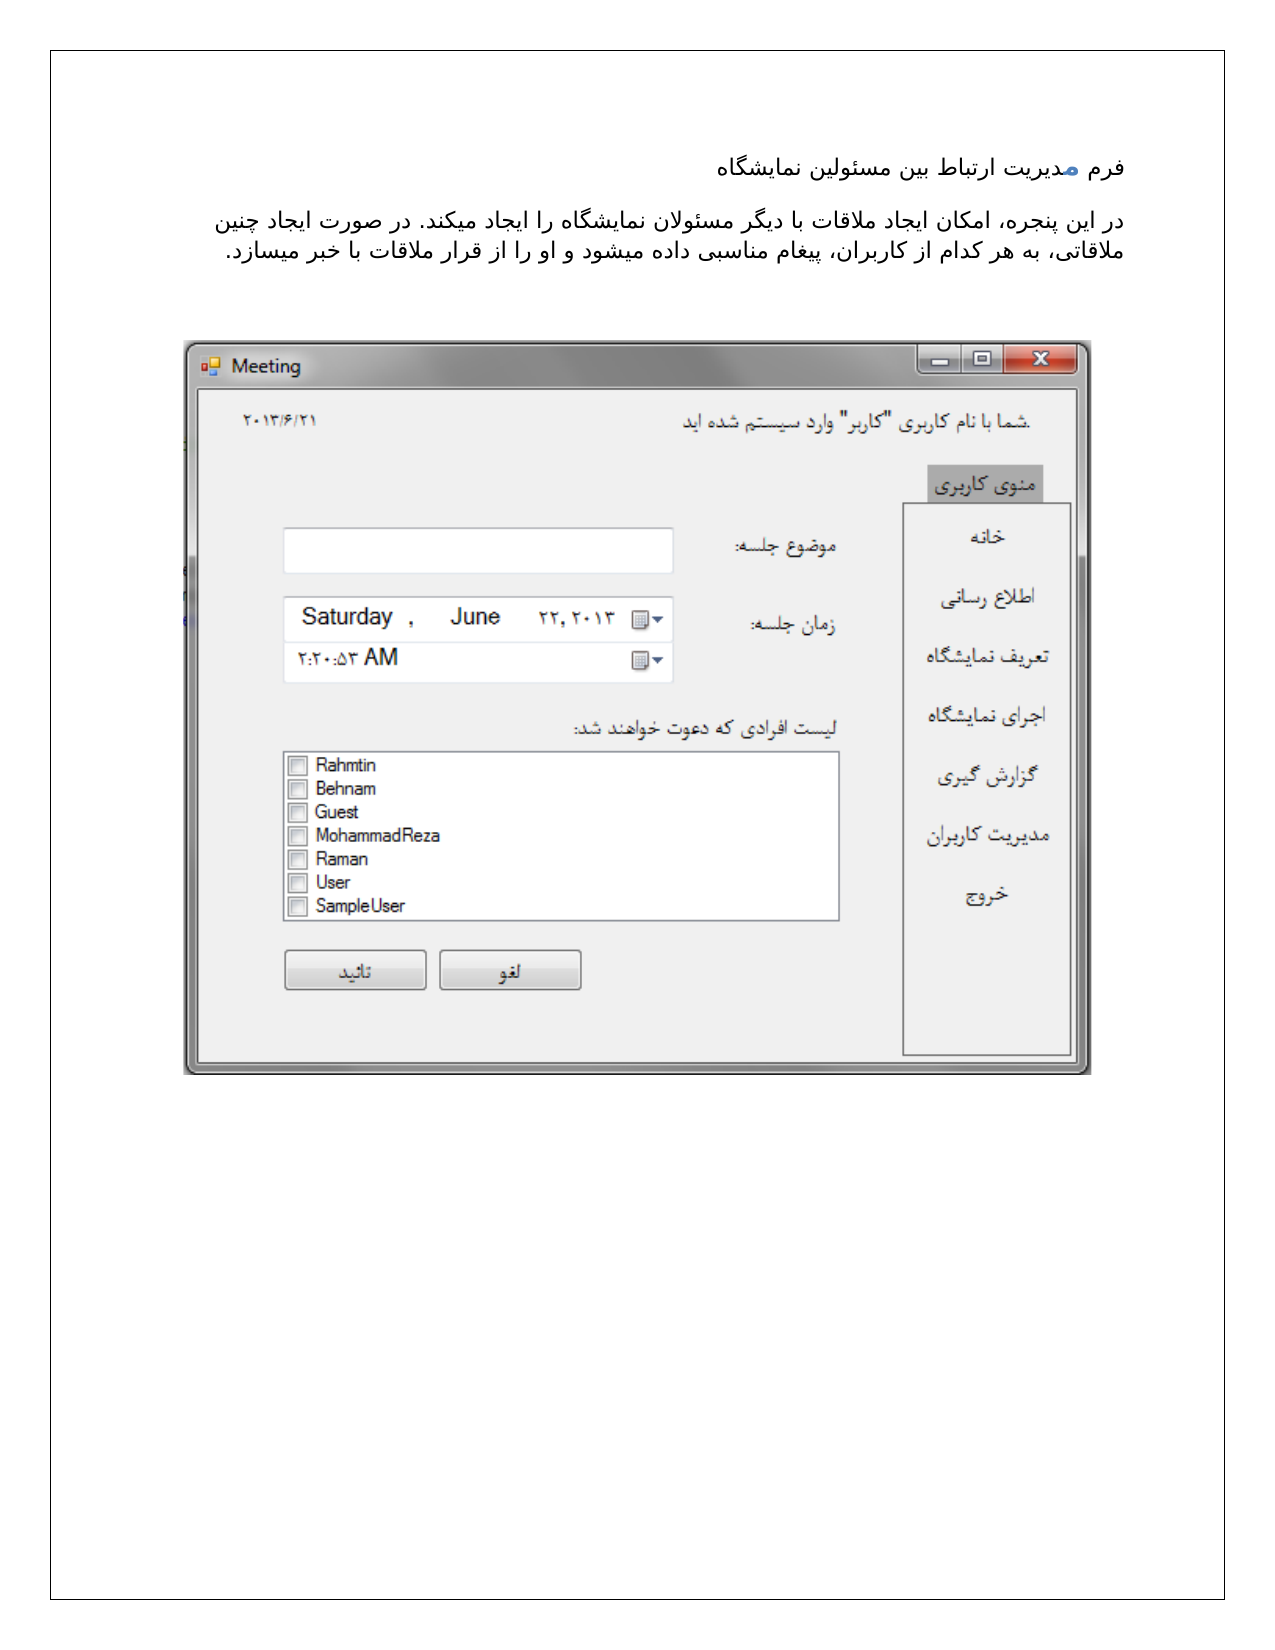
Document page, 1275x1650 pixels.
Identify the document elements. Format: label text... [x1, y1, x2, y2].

text در این پنجره، امکان ایجاد ملاقات با دیگر مسئولان نمایشگاه را ایجاد میکند. در صورت ایجاد چنین ملاقاتی، به هر کدام از کاربران، پیغام مناسبی داده میشود و او را از قرار ملاقات با خبر میسازد. [150, 207, 1125, 264]
text فرم مدیریت ارتباط بین مسئولین نمایشگاه [150, 150, 1125, 182]
picture [183, 340, 1092, 1075]
